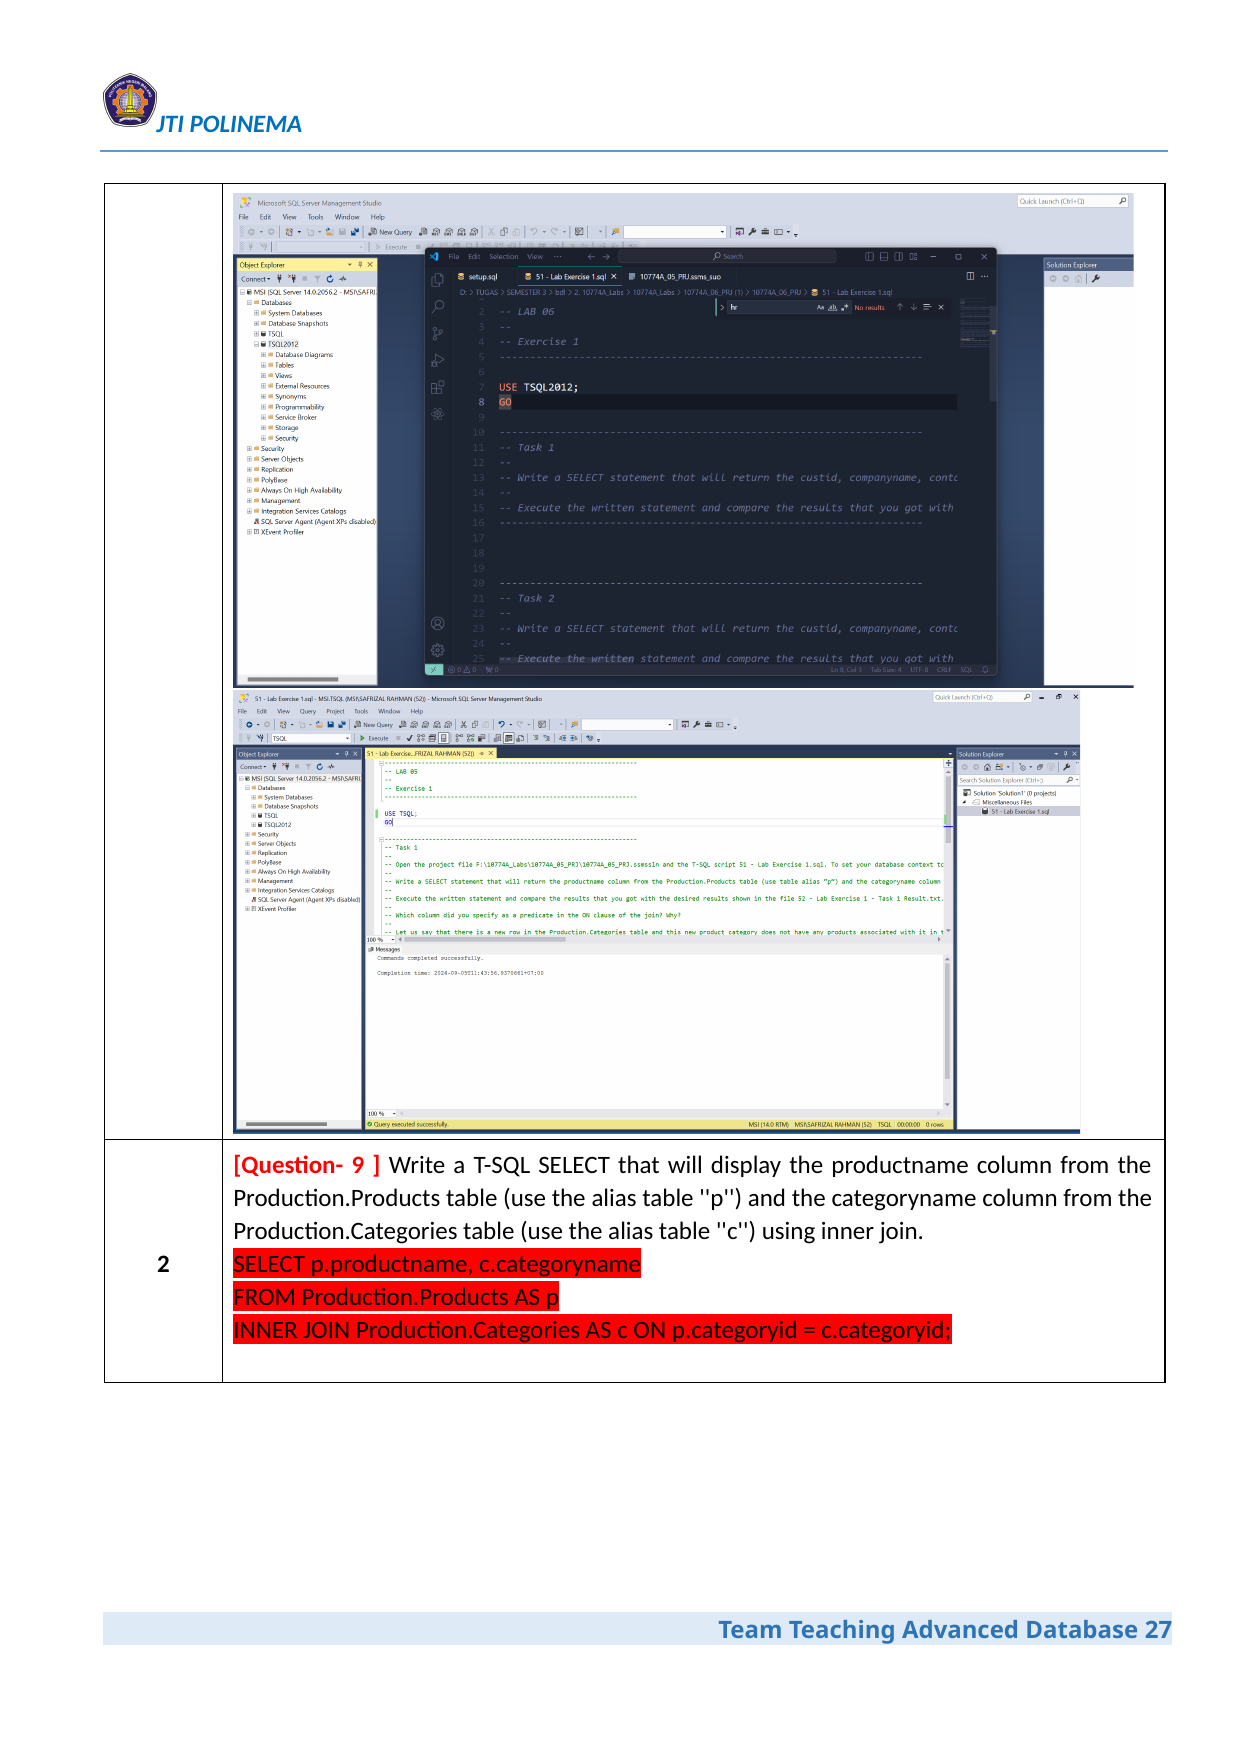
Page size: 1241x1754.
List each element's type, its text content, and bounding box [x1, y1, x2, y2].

picture [103, 73, 157, 127]
table_cell [Question- 9 ] Write a T-SQL SELECT that will display the productname column from the Production.Products table (use the alias table ''p'') and the categoryname column from the Production.Categories table (use the alias table ''c'') using inner join. SELECT p.productname, c.categoryname FROM Production.Products AS p INNER JOIN Production.Categories AS c ON p.categoryid = c.categoryid; [223, 1140, 1164, 1382]
table_cell 2 [105, 1140, 222, 1382]
table_cell [223, 184, 1164, 1139]
picture [233, 690, 1081, 1134]
table_cell [105, 184, 222, 1139]
picture [233, 193, 1134, 688]
